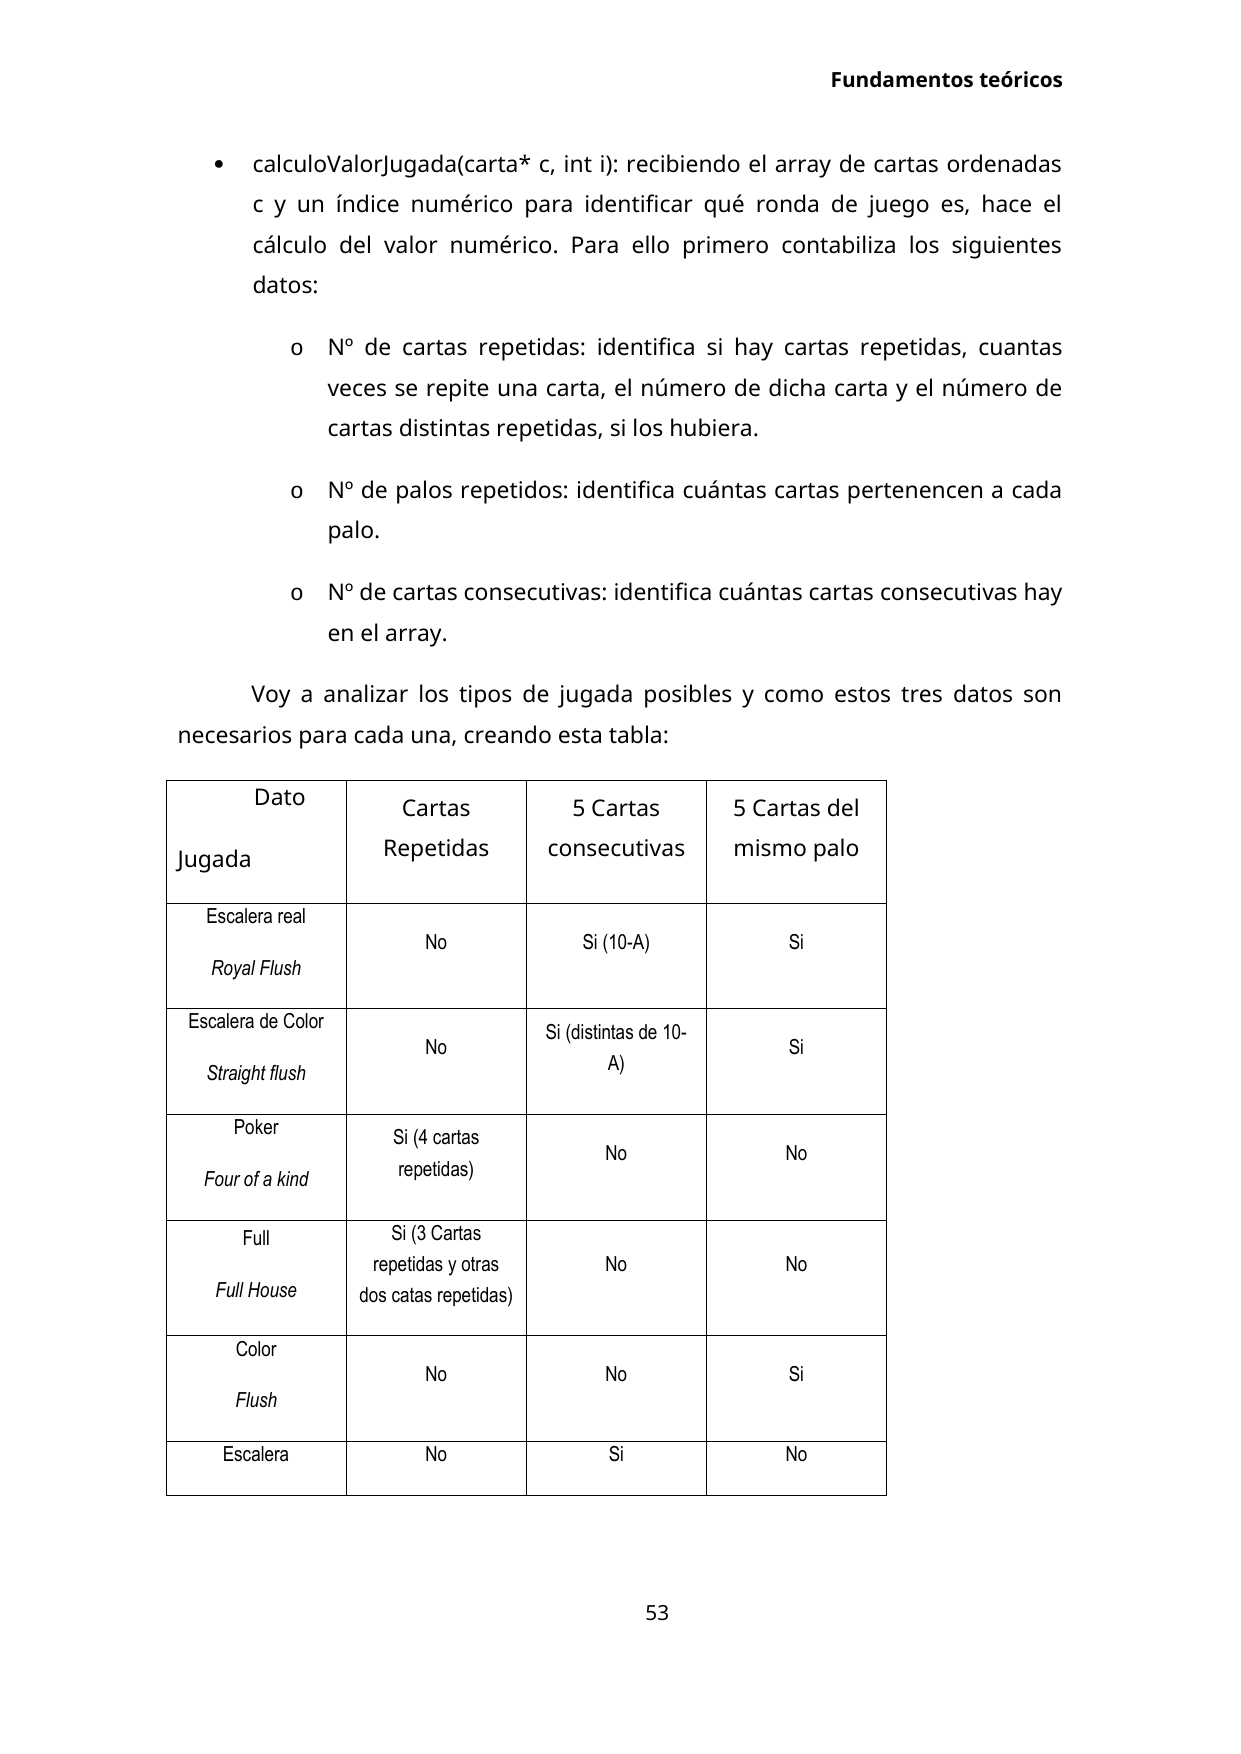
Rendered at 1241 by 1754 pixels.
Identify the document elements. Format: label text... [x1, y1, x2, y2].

table_cell Si (3 Cartas repetidas y otras dos catas repetidas) [347, 1221, 526, 1335]
table_cell No [707, 1221, 886, 1335]
table_cell No [707, 1115, 886, 1219]
table_cell No [527, 1336, 706, 1441]
text Voy a analizar los tipos de jugada posibles y como estos tres datos son necesarios para cada una, creando esta tabla: [177, 678, 1063, 750]
table_cell Si (4 cartas repetidas) [347, 1115, 526, 1219]
table_cell Poker Four of a kind [167, 1115, 346, 1219]
table_cell Color Flush [167, 1336, 346, 1441]
table_cell Si [527, 1442, 706, 1495]
table_cell Si (distintas de 10-A) [527, 1009, 706, 1114]
table_cell No [347, 1442, 526, 1495]
table_cell Escalera de Color Straight flush [167, 1009, 346, 1114]
table_cell No [347, 904, 526, 1008]
table_cell No [527, 1221, 706, 1335]
list Nº de cartas consecutivas: identifica cuántas cartas consecutivas hay en el array. [290, 576, 1063, 648]
table_cell Si [707, 904, 886, 1008]
table_cell Escalera Straight [167, 1442, 346, 1495]
list Nº de cartas repetidas: identifica si hay cartas repetidas, cuantas veces se repite una carta, el número de dicha carta y el número de cartas distintas repetidas, si los hubiera. [290, 331, 1063, 443]
table_cell Escalera real Royal Flush [167, 904, 346, 1008]
table_cell No [347, 1336, 526, 1441]
table_cell No [347, 1009, 526, 1114]
table_header Dato Jugada [167, 781, 346, 903]
table_cell Full Full House [167, 1221, 346, 1335]
table_cell Si [707, 1009, 886, 1114]
table_header Cartas Repetidas [347, 781, 526, 903]
list Nº de palos repetidos: identifica cuántas cartas pertenencen a cada palo. [290, 474, 1063, 546]
table_header 5 Cartas consecutivas [527, 781, 706, 903]
table_cell Si [707, 1336, 886, 1441]
table_cell Si (10-A) [527, 904, 706, 1008]
list calculoValorJugada(carta* c, int i): recibiendo el array de cartas ordenadas c y un índice numérico para identificar qué ronda de juego es, hace el cálculo del valor numérico. Para ello primero contabiliza los siguientes datos: [215, 148, 1063, 301]
table_cell No [527, 1115, 706, 1219]
table_header 5 Cartas del mismo palo [707, 781, 886, 903]
table_cell No [707, 1442, 886, 1495]
